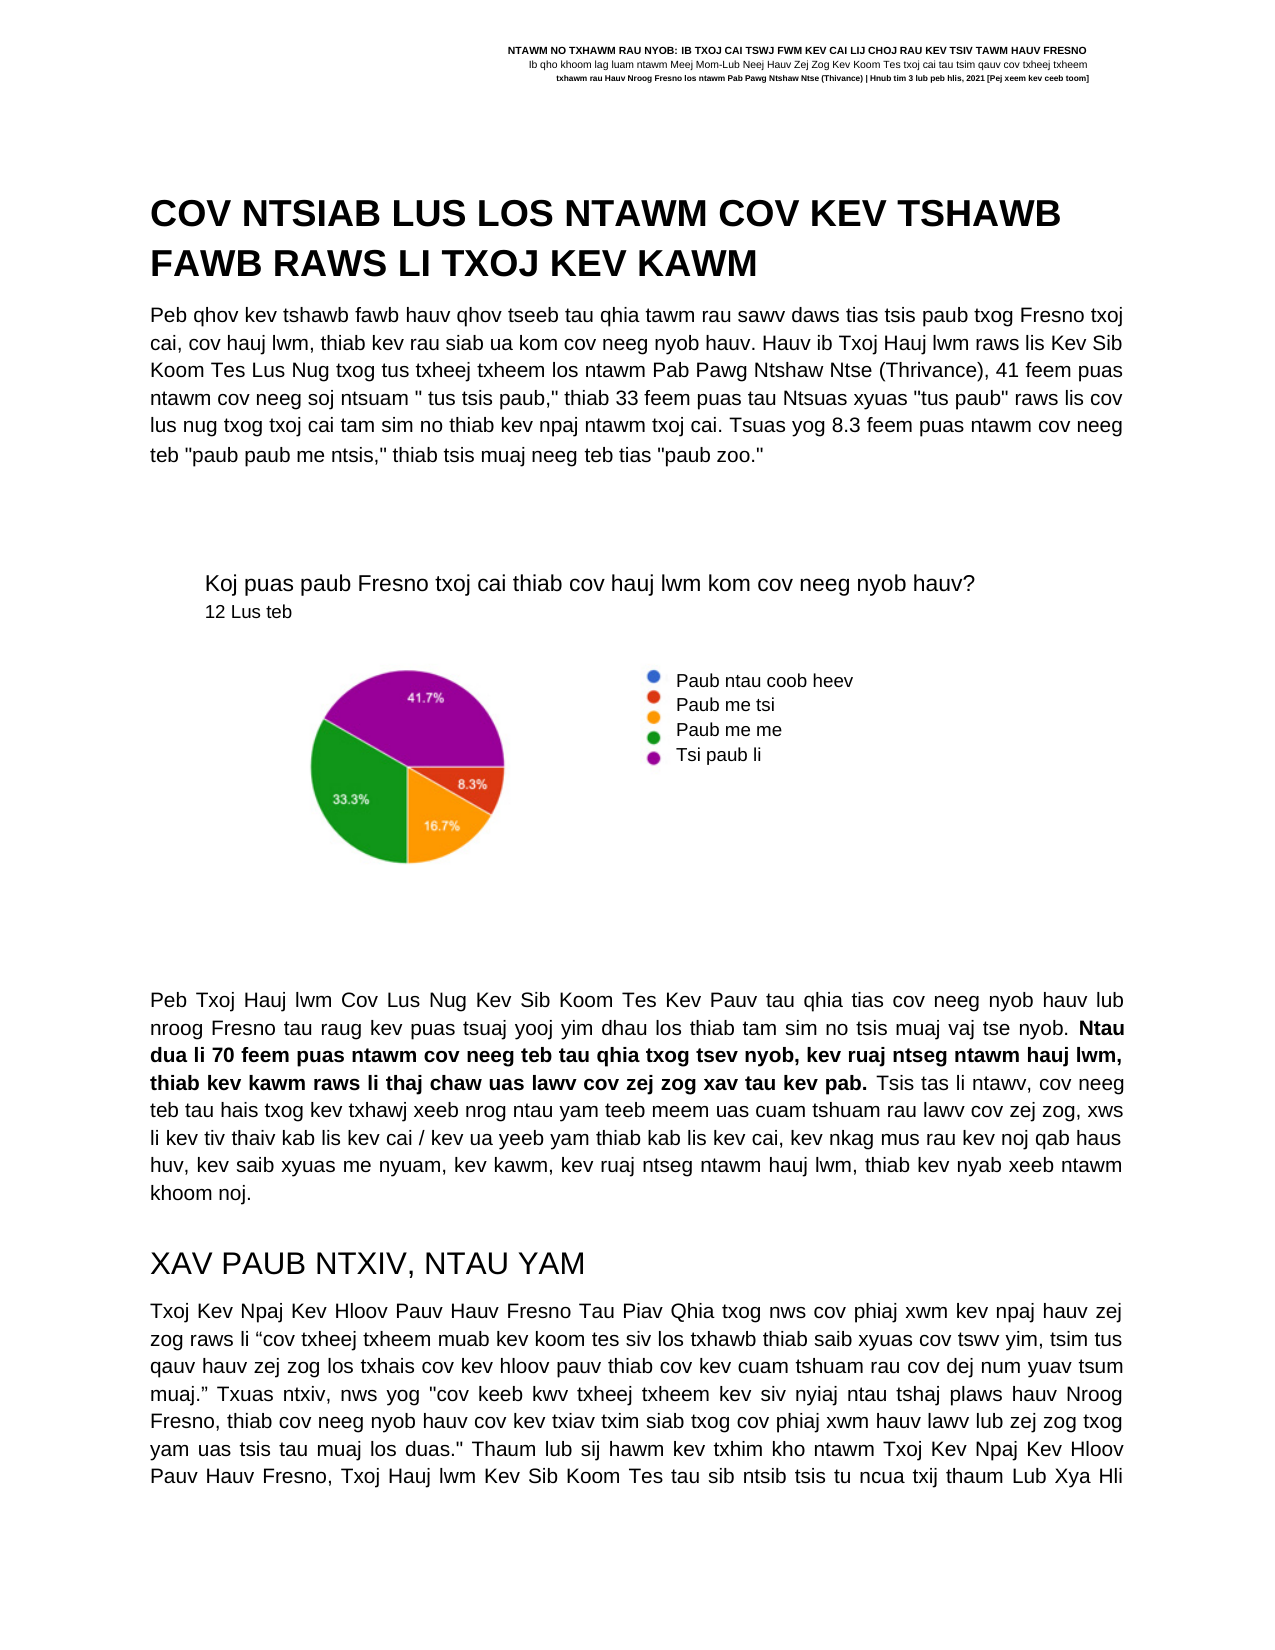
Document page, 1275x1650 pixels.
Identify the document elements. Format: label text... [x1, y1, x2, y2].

text Peb qhov kev tshawb fawb hauv qhov tseeb tau qhia tawm rau sawv daws tias tsis paub txog Fresno txoj cai, cov hauj lwm, thiab kev rau siab ua kom cov neeg nyob hauv. Hauv ib Txoj Hauj lwm raws lis Kev Sib Koom Tes Lus Nug txog tus txheej txheem los ntawm Pab Pawg Ntshaw Ntse (Thrivance), 41 feem puas ntawm cov neeg soj ntsuam " tus tsis paub," thiab 33 feem puas tau Ntsuas xyuas "tus paub" raws lis cov lus nug txog txoj cai tam sim no thiab kev npaj ntawm txoj cai. Tsuas yog 8.3 feem puas ntawm cov neeg teb "paub paub me ntsis," thiab tsis muaj neeg teb tias "paub zoo." [150, 303, 1125, 467]
text Peb Txoj Hauj lwm Cov Lus Nug Kev Sib Koom Tes Kev Pauv tau qhia tias cov neeg nyob hauv lub nroog Fresno tau raug kev puas tsuaj yooj yim dhau los thiab tam sim no tsis muaj vaj tse nyob. Ntau dua li 70 feem puas ntawm cov neeg teb tau qhia txog tsev nyob, kev ruaj ntseg ntawm hauj lwm, thiab kev kawm raws li thaj chaw uas lawv cov zej zog xav tau kev pab. Tsis tas li ntawv, cov neeg teb tau hais txog kev txhawj xeeb nrog ntau yam teeb meem uas cuam tshuam rau lawv cov zej zog, xws li kev tiv thaiv kab lis kev cai / kev ua yeeb yam thiab kab lis kev cai, kev nkag mus rau kev noj qab haus huv, kev saib xyuas me nyuam, kev kawm, kev ruaj ntseg ntawm hauj lwm, thiab kev nyab xeeb ntawm khoom noj. [150, 988, 1125, 1204]
subtitle COV NTSIAB LUS LOS NTAWM COV KEV TSHAWB FAWB RAWS LI TXOJ KEV KAWM [150, 192, 1125, 284]
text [150, 1299, 1125, 1488]
subtitle XAV PAUB NTXIV, NTAU YAM [150, 1245, 1125, 1281]
picture [150, 594, 943, 933]
